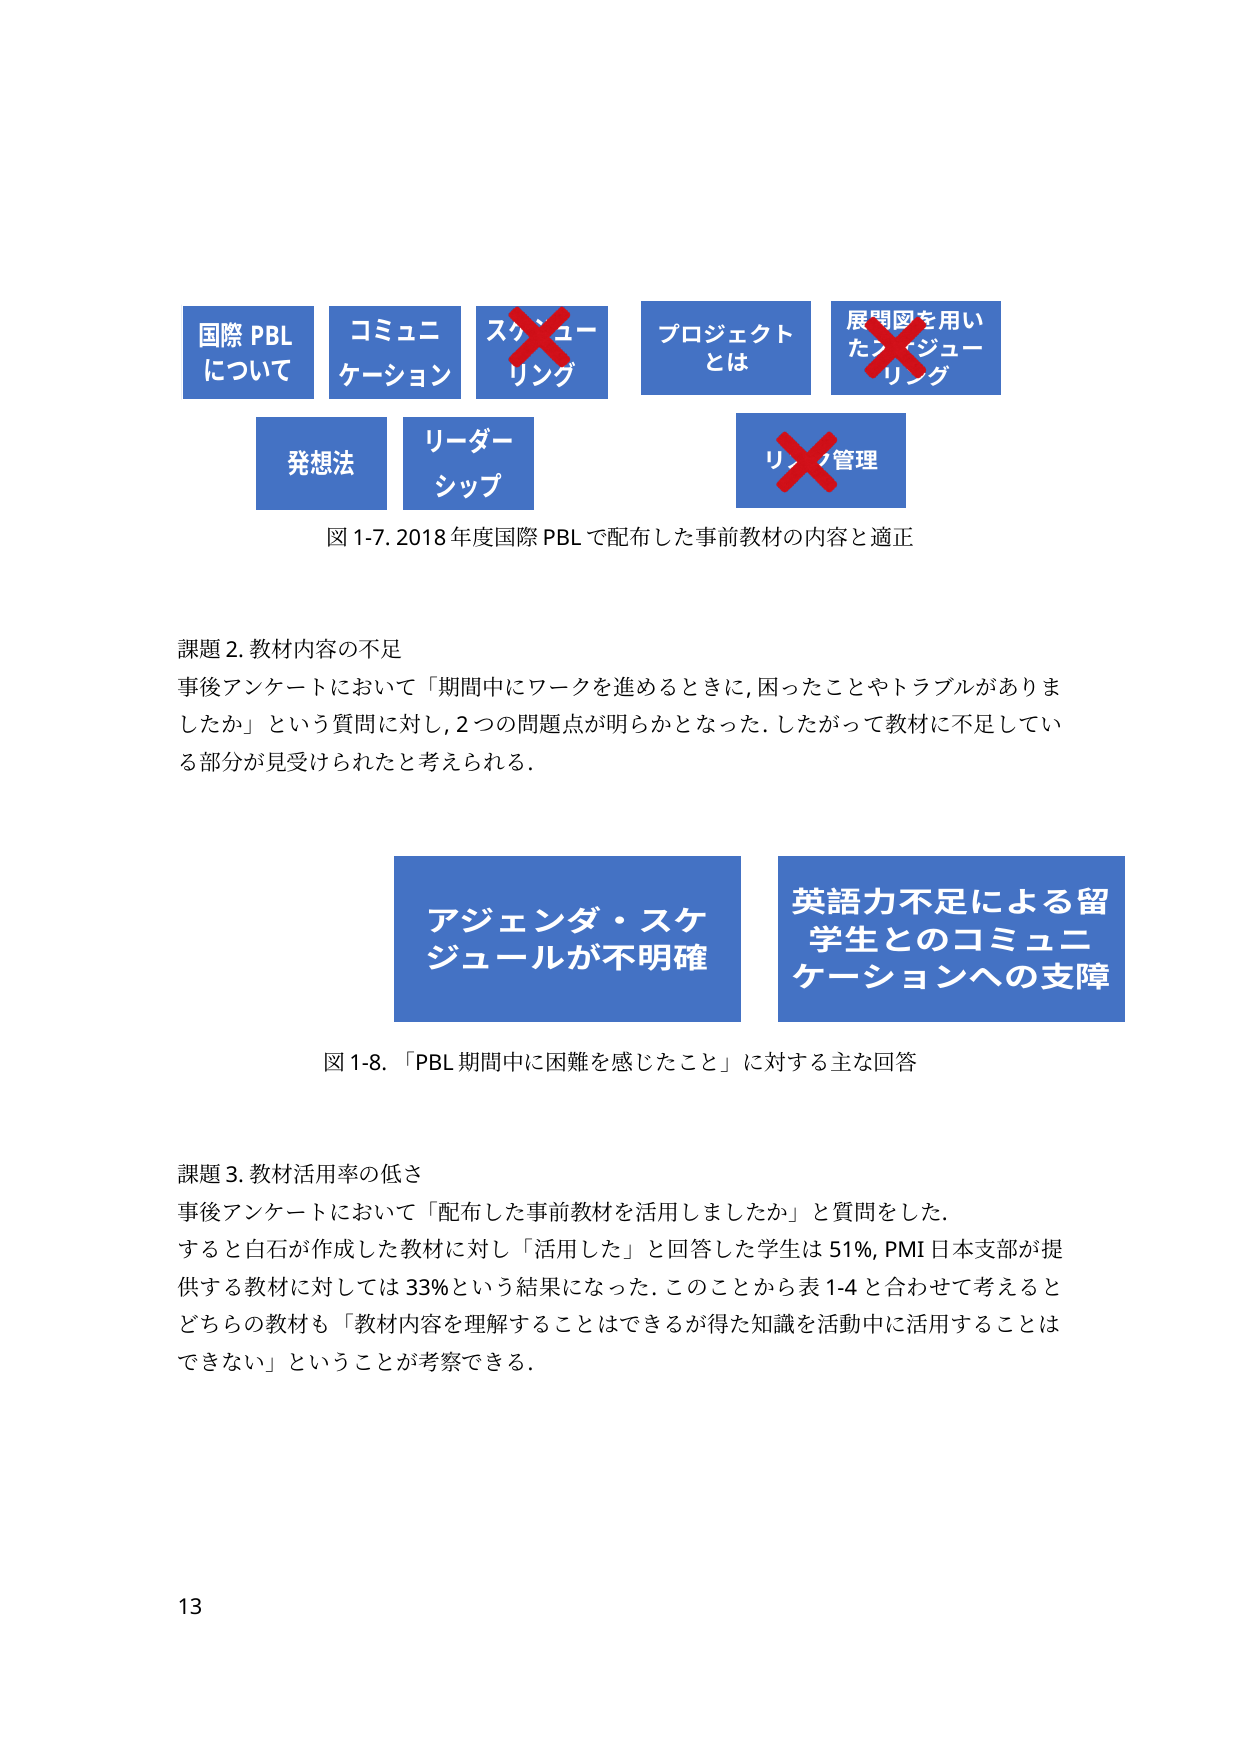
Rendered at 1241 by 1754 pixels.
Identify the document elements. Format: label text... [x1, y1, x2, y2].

picture [853, 305, 939, 391]
text すると白石が作成した教材に対し「活用した」と回答した学生は51%, PMI日本支部が提供する教材に対しては33%という結果になった. このことから表1-4と合わせて考えるとどちらの教材も「教材内容を理解することはできるが得た知識を活動中に活用することはできない」ということが考察できる. [177, 1229, 1063, 1379]
picture [497, 295, 583, 380]
text 事後アンケートにおいて「期間中にワークを進めるときに, 困ったことやトラブルがありましたか」という質問に対し, 2つの問題点が明らかとなった. したがって教材に不足している部分が見受けられたと考えられる. [177, 667, 1063, 779]
text 課題2. 教材内容の不足 [177, 629, 1063, 667]
text 事後アンケートにおいて「配布した事前教材を活用しましたか」と質問をした. [177, 1192, 1063, 1229]
picture [765, 420, 850, 505]
text 課題3. 教材活用率の低さ [177, 1154, 1063, 1192]
text 図1-7. 2018年度国際PBLで配布した事前教材の内容と適正 [177, 517, 1063, 554]
text 図1-8. 「PBL期間中に困難を感じたこと」に対する主な回答 [177, 1042, 1063, 1079]
